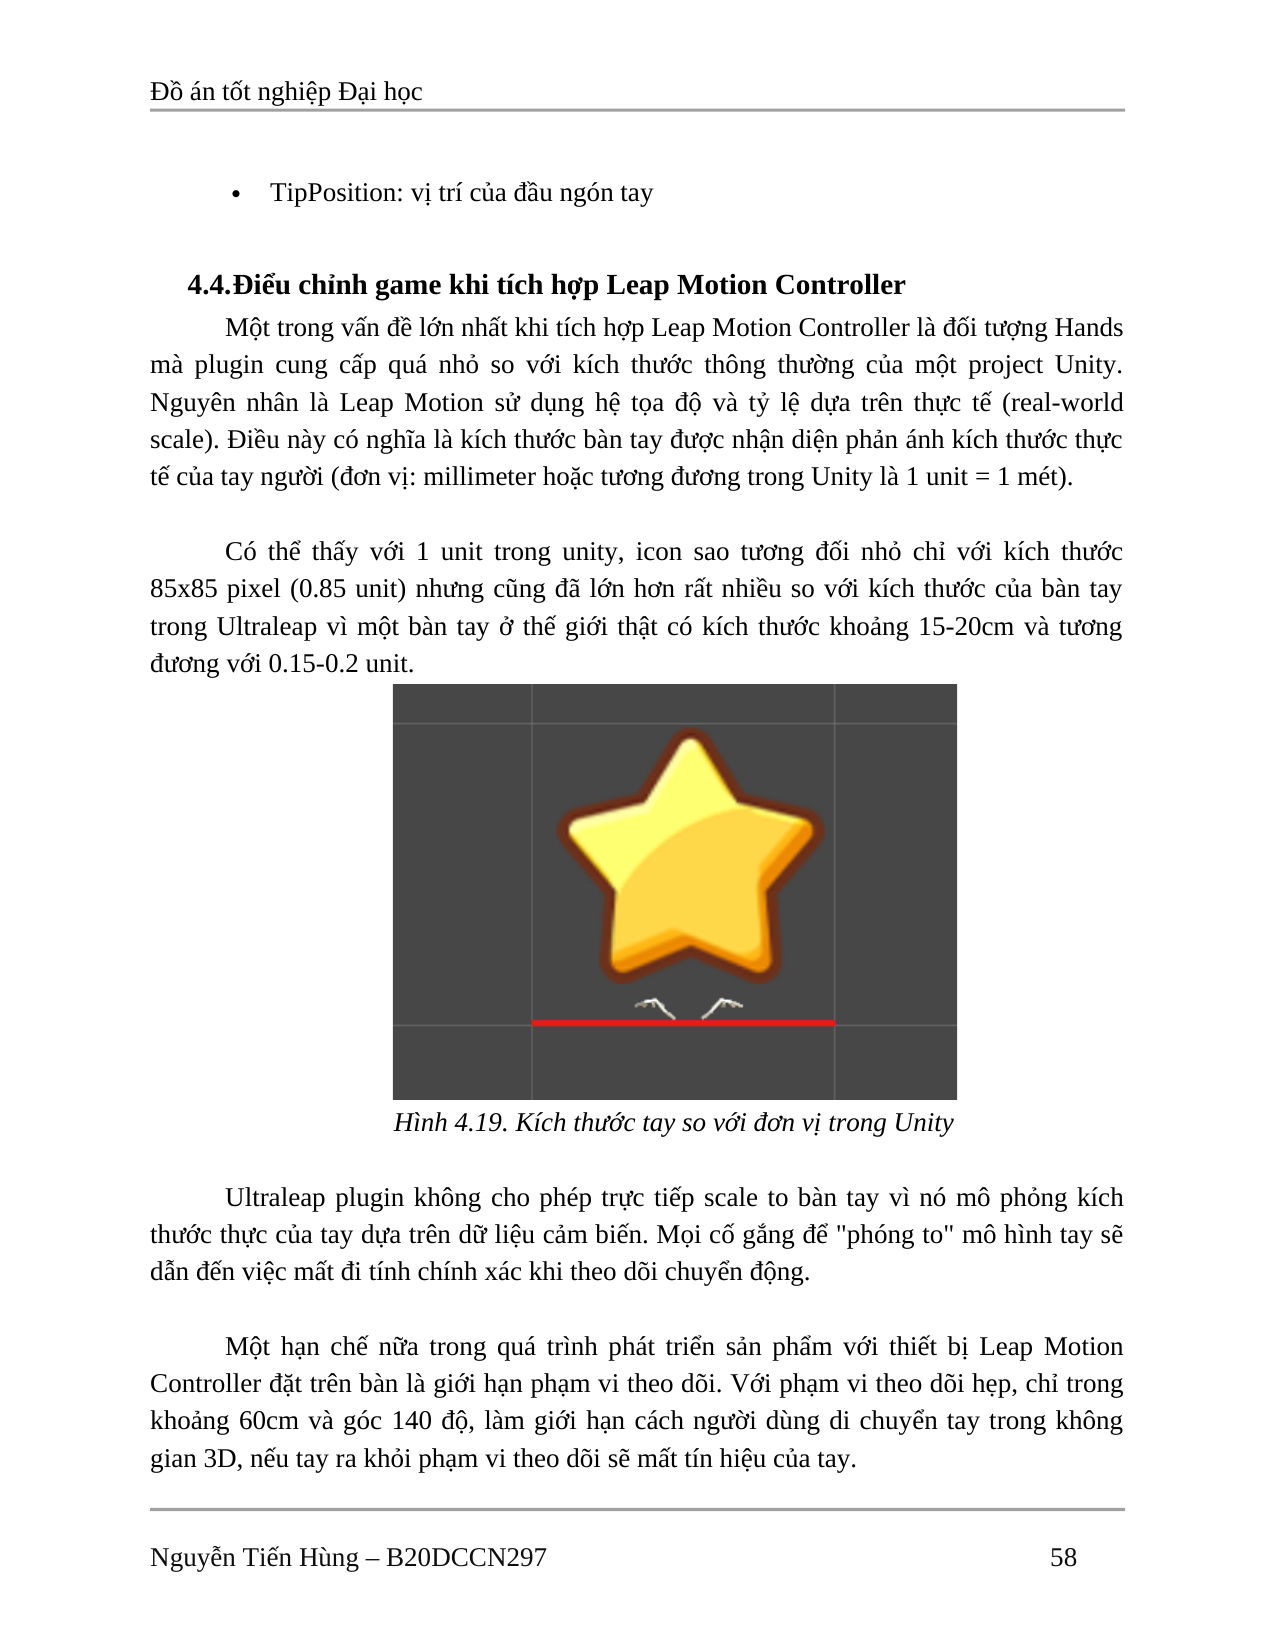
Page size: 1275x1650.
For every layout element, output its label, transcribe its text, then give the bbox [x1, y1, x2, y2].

text Ultraleap plugin không cho phép trực tiếp scale to bàn tay vì nó mô phỏng kích thước thực của tay dựa trên dữ liệu cảm biến. Mọi cố gắng để "phóng to" mô hình tay sẽ dẫn đến việc mất đi tính chính xác khi theo dõi chuyển động. [150, 1181, 1125, 1286]
list TipPosition: vị trí của đầu ngón tay [232, 176, 1125, 207]
picture [392, 684, 958, 1100]
text Một hạn chế nữa trong quá trình phát triển sản phẩm với thiết bị Leap Motion Controller đặt trên bàn là giới hạn phạm vi theo dõi. Với phạm vi theo dõi hẹp, chỉ trong khoảng 60cm và góc 140 độ, làm giới hạn cách người dùng di chuyển tay trong không gian 3D, nếu tay ra khỏi phạm vi theo dõi sẽ mất tín hiệu của tay. [150, 1330, 1125, 1473]
text Hình 4.19. Kích thước tay so với đơn vị trong Unity [150, 1106, 1125, 1137]
subtitle Điểu chỉnh game khi tích hợp Leap Motion Controller [187, 267, 1125, 300]
text Một trong vấn đề lớn nhất khi tích hợp Leap Motion Controller là đối tượng Hands mà plugin cung cấp quá nhỏ so với kích thước thông thường của một project Unity. Nguyên nhân là Leap Motion sử dụng hệ tọa độ và tỷ lệ dựa trên thực tế (real-world scale). Điều này có nghĩa là kích thước bàn tay được nhận diện phản ánh kích thước thực tế của tay người (đơn vị: millimeter hoặc tương đương trong Unity là 1 unit = 1 mét). [150, 311, 1125, 492]
text Có thể thấy với 1 unit trong unity, icon sao tương đối nhỏ chỉ với kích thước 85x85 pixel (0.85 unit) nhưng cũng đã lớn hơn rất nhiều so với kích thước của bàn tay trong Ultraleap vì một bàn tay ở thế giới thật có kích thước khoảng 15-20cm và tương đương với 0.15-0.2 unit. [150, 535, 1125, 678]
